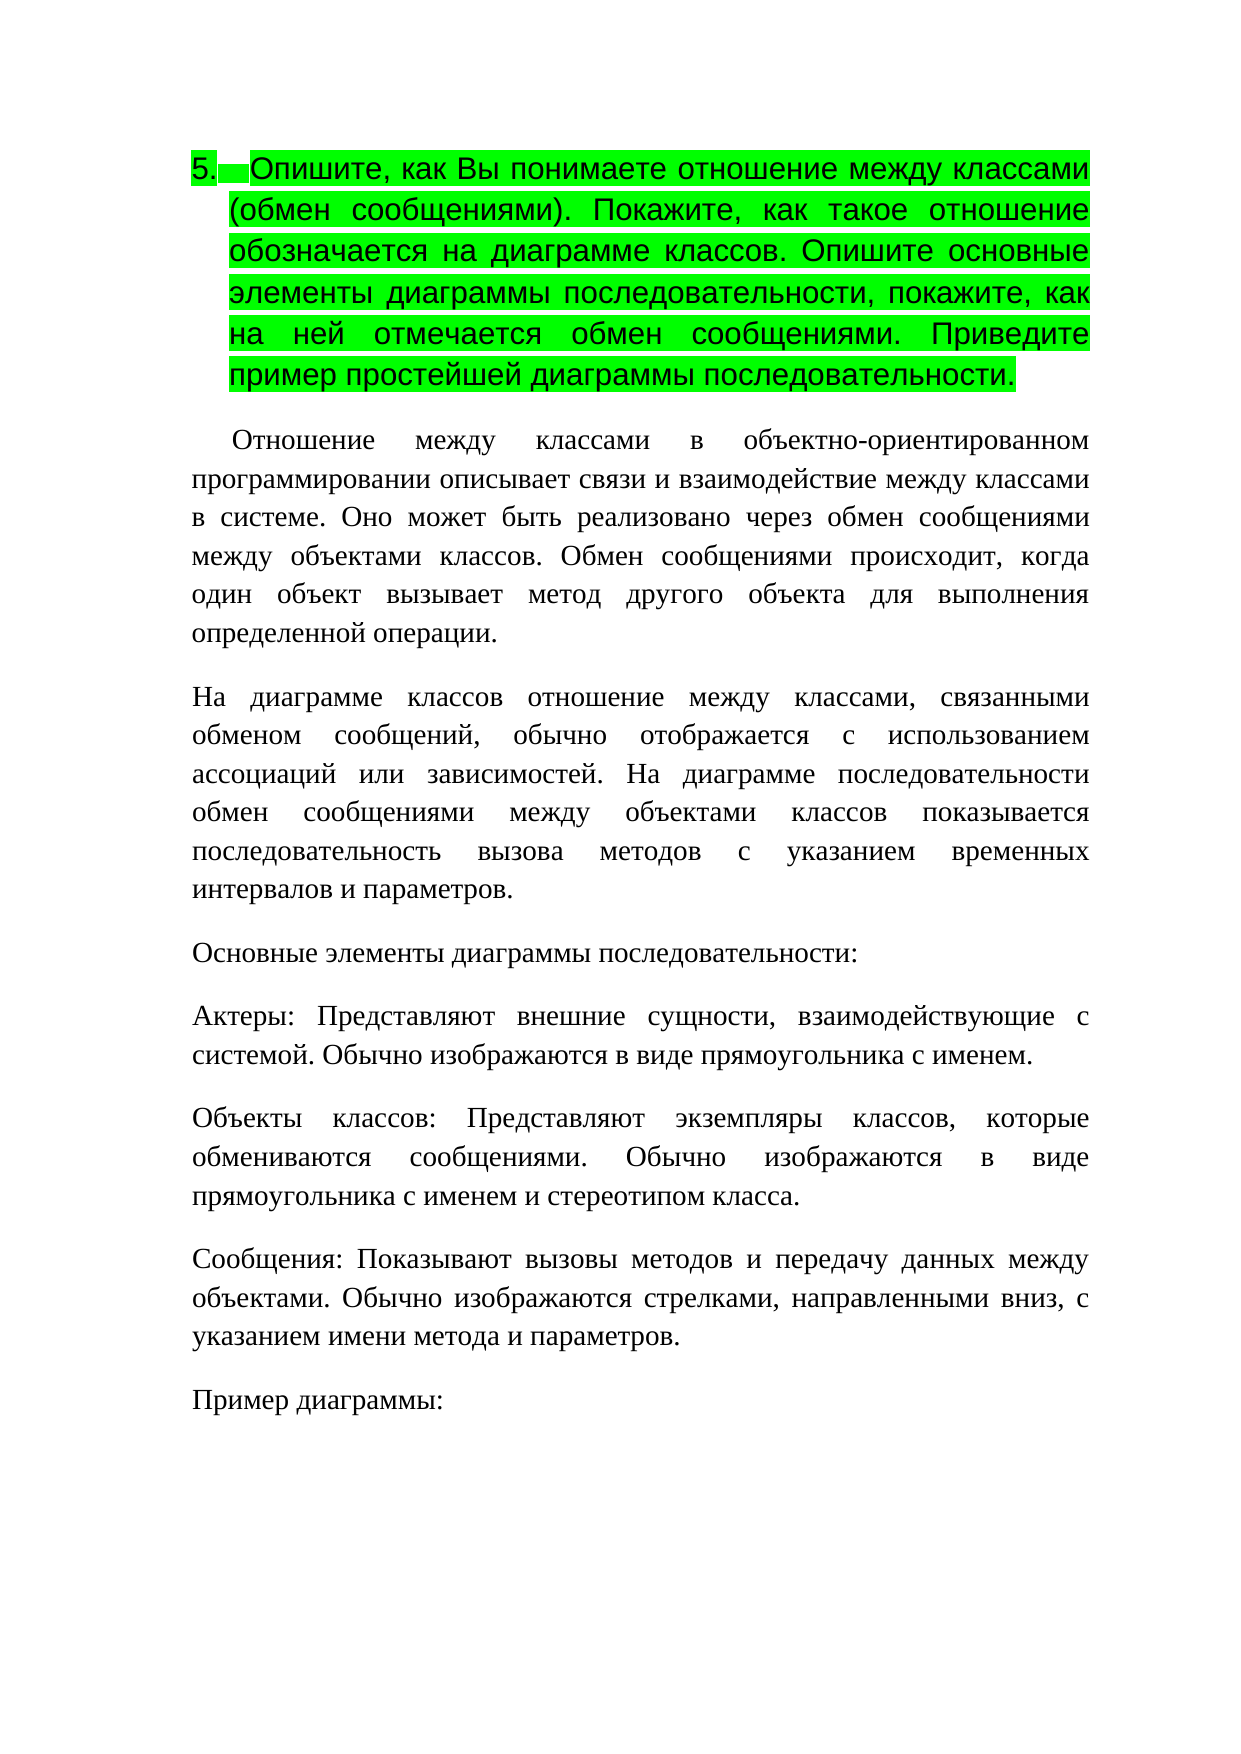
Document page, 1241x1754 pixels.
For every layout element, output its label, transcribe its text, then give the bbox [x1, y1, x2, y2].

text На диаграмме классов отношение между классами, связанными обменом сообщений, обычно отображается с использованием ассоциаций или зависимостей. На диаграмме последовательности обмен сообщениями между объектами классов показывается последовательность вызова методов с указанием временных интервалов и параметров. [192, 679, 1090, 905]
subtitle 5. Опишите, как Вы понимаете отношение между классами (обмен сообщениями). Покажите, как такое отношение обозначается на диаграмме классов. Опишите основные элементы диаграммы последовательности, покажите, как на ней отмечается обмен сообщениями. Приведите пример простейшей диаграммы последовательности. [191, 150, 1090, 392]
text Объекты классов: Представляют экземпляры классов, которые обмениваются сообщениями. Обычно изображаются в виде прямоугольника с именем и стереотипом класса. [192, 1101, 1090, 1211]
text Основные элементы диаграммы последовательности: [148, 935, 1090, 968]
text Отношение между классами в объектно-ориентированном программировании описывает связи и взаимодействие между классами в системе. Оно может быть реализовано через обмен сообщениями между объектами классов. Обмен сообщениями происходит, когда один объект вызывает метод другого объекта для выполнения определенной операции. [191, 422, 1090, 649]
text Пример диаграммы: [192, 1382, 1090, 1415]
text Сообщения: Показывают вызовы методов и передачу данных между объектами. Обычно изображаются стрелками, направленными вниз, с указанием имени метода и параметров. [192, 1241, 1090, 1352]
text Актеры: Представляют внешние сущности, взаимодействующие с системой. Обычно изображаются в виде прямоугольника с именем. [192, 998, 1090, 1071]
